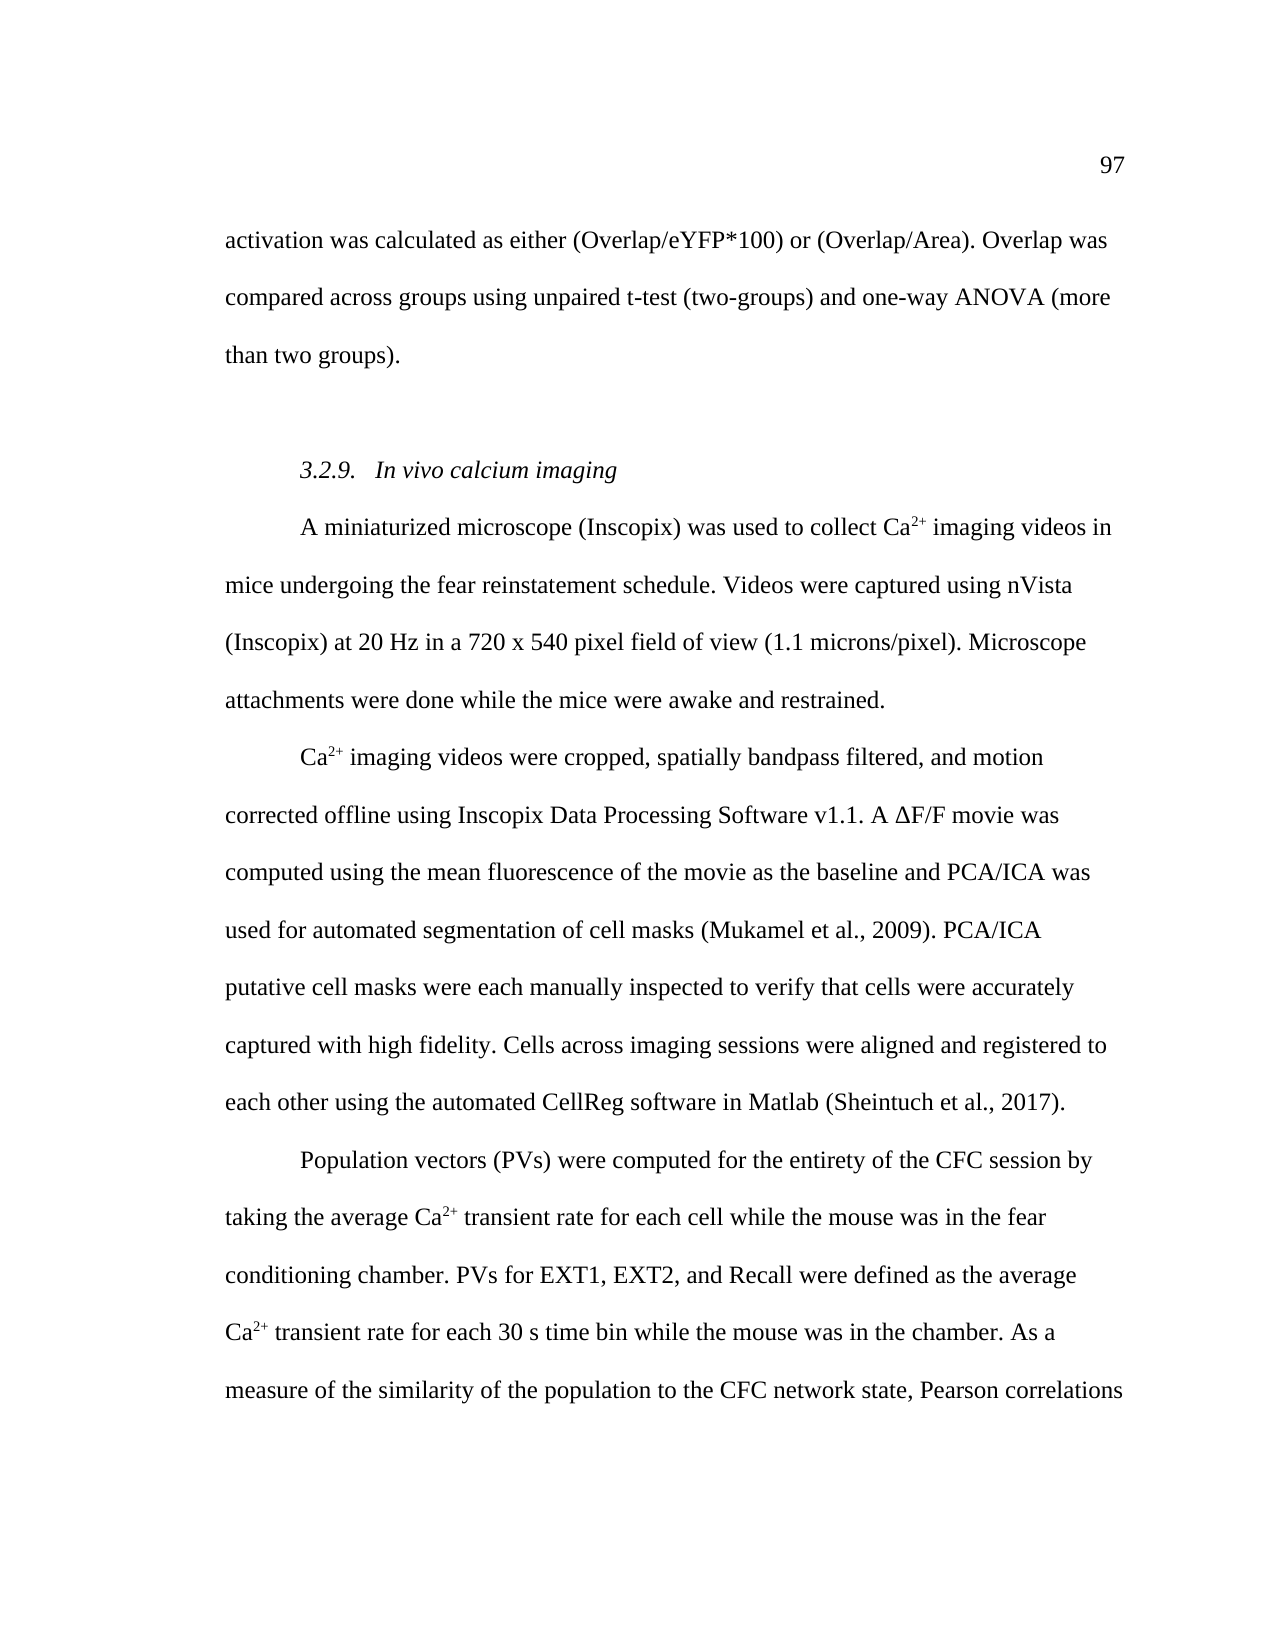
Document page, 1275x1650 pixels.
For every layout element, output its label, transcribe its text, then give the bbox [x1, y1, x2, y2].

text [225, 225, 1125, 369]
subtitle In vivo calcium imaging [300, 455, 1125, 484]
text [225, 1145, 1125, 1404]
text A miniaturized microscope (Inscopix) was used to collect Ca2+ imaging videos in mice undergoing the fear reinstatement schedule. Videos were captured using nVista (Inscopix) at 20 Hz in a 720 x 540 pixel field of view (1.1 microns/pixel). Microscope attachments were done while the mice were awake and restrained. [225, 512, 1125, 714]
text Ca2+ imaging videos were cropped, spatially bandpass filtered, and motion corrected offline using Inscopix Data Processing Software v1.1. A ΔF/F movie was computed using the mean fluorescence of the movie as the baseline and PCA/ICA was used for automated segmentation of cell masks (Mukamel et al., 2009). PCA/ICA putative cell masks were each manually inspected to verify that cells were accurately captured with high fidelity. Cells across imaging sessions were aligned and registered to each other using the automated CellReg software in Matlab (Sheintuch et al., 2017). [225, 742, 1125, 1116]
